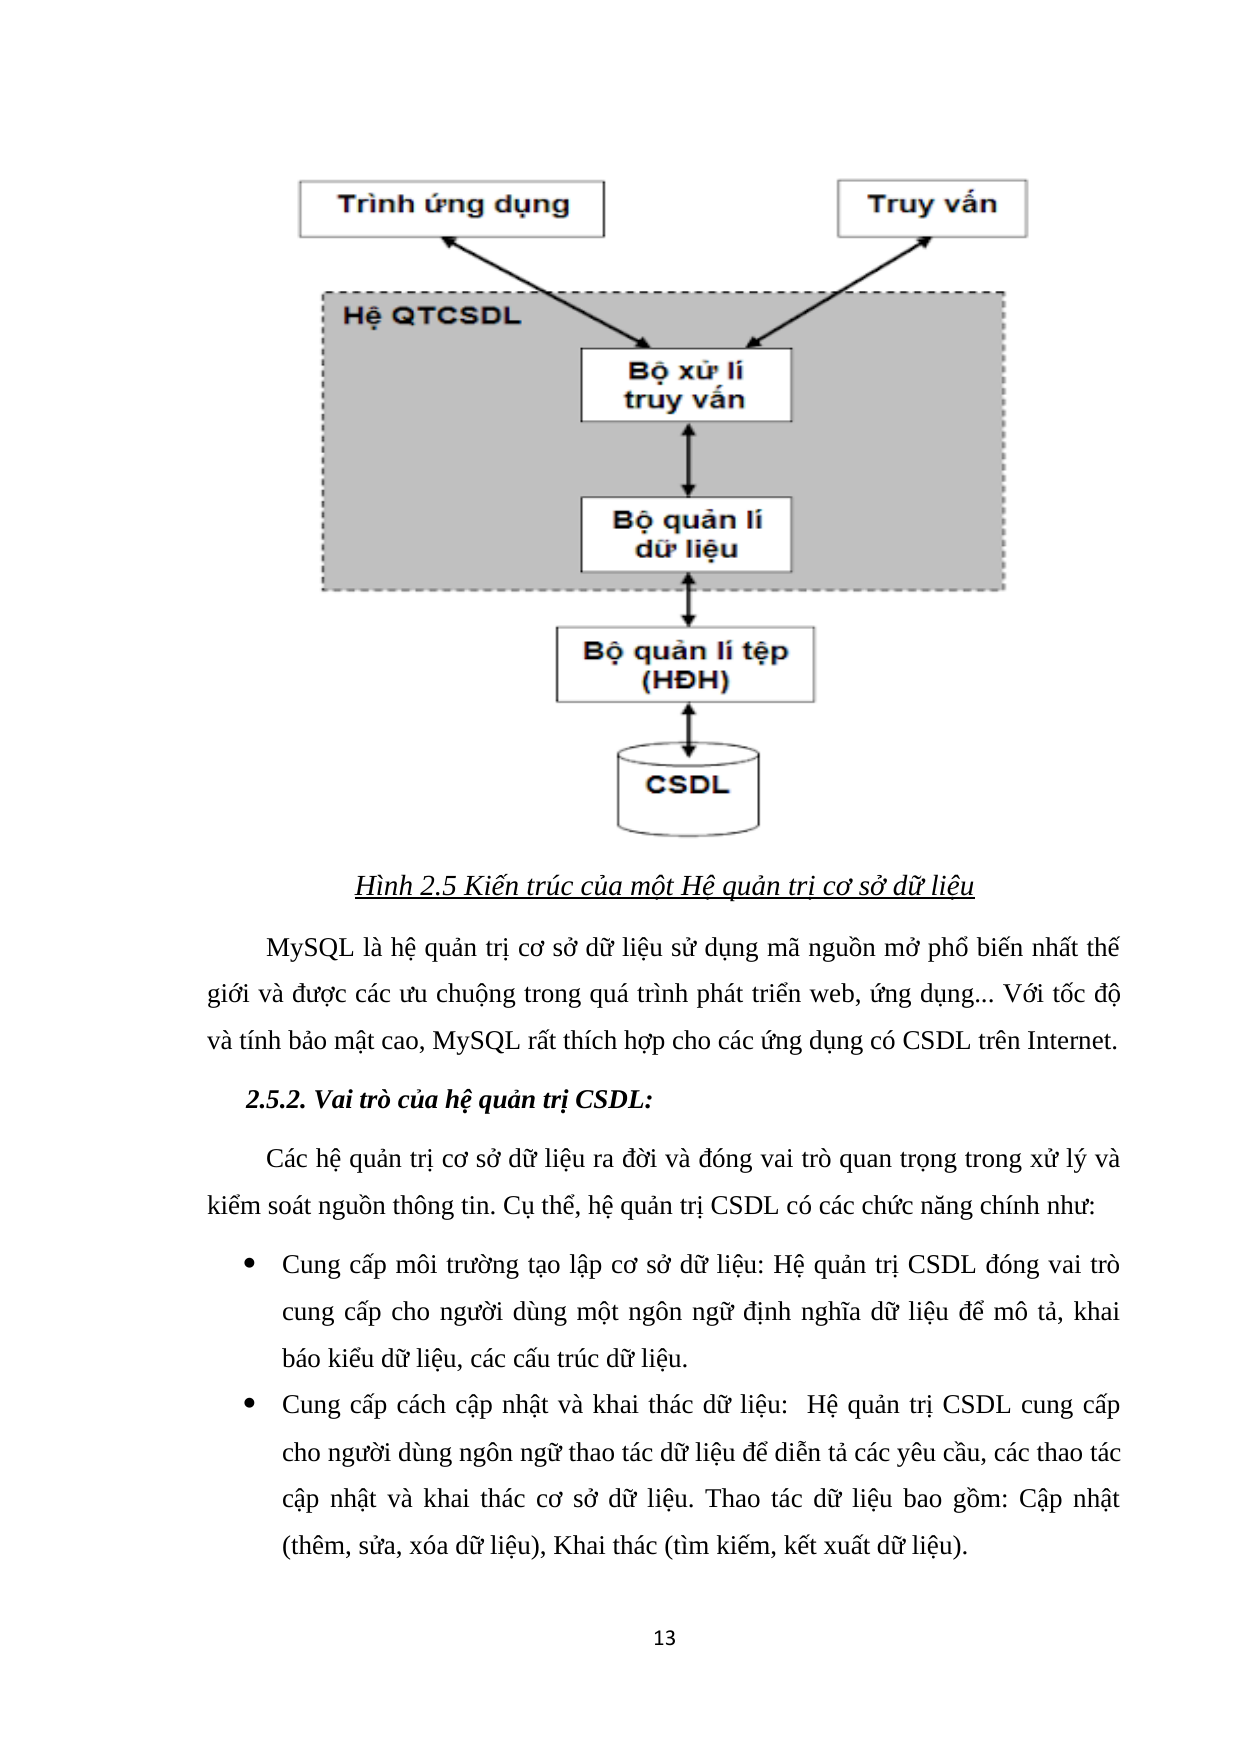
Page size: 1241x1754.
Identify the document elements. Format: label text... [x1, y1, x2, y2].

subtitle 2.5.2. Vai trò của hệ quản trị CSDL: [207, 1083, 1122, 1114]
list Cung cấp cách cập nhật và khai thác dữ liệu: Hệ quản trị CSDL cung cấp cho người dùng ngôn ngữ thao tác dữ liệu để diễn tả các yêu cầu, các thao tác cập nhật và khai thác cơ sở dữ liệu. Thao tác dữ liệu bao gồm: Cập nhật (thêm, sửa, xóa dữ liệu), Khai thác (tìm kiếm, kết xuất dữ liệu). [244, 1389, 1122, 1560]
text MySQL là hệ quản trị cơ sở dữ liệu sử dụng mã nguồn mở phổ biến nhất thế giới và được các ưu chuộng trong quá trình phát triển web, ứng dụng... Với tốc độ và tính bảo mật cao, MySQL rất thích hợp cho các ứng dụng có CSDL trên Internet. [207, 931, 1122, 1055]
subtitle Hình 2.5 Kiến trúc của một Hệ quản trị cơ sở dữ liệu [207, 868, 1122, 901]
text Các hệ quản trị cơ sở dữ liệu ra đời và đóng vai trò quan trọng trong xử lý và kiểm soát nguồn thông tin. Cụ thể, hệ quản trị CSDL có các chức năng chính như: [207, 1142, 1122, 1220]
picture [296, 177, 1033, 842]
list Cung cấp môi trường tạo lập cơ sở dữ liệu: Hệ quản trị CSDL đóng vai trò cung cấp cho người dùng một ngôn ngữ định nghĩa dữ liệu để mô tả, khai báo kiểu dữ liệu, các cấu trúc dữ liệu. [244, 1248, 1122, 1373]
